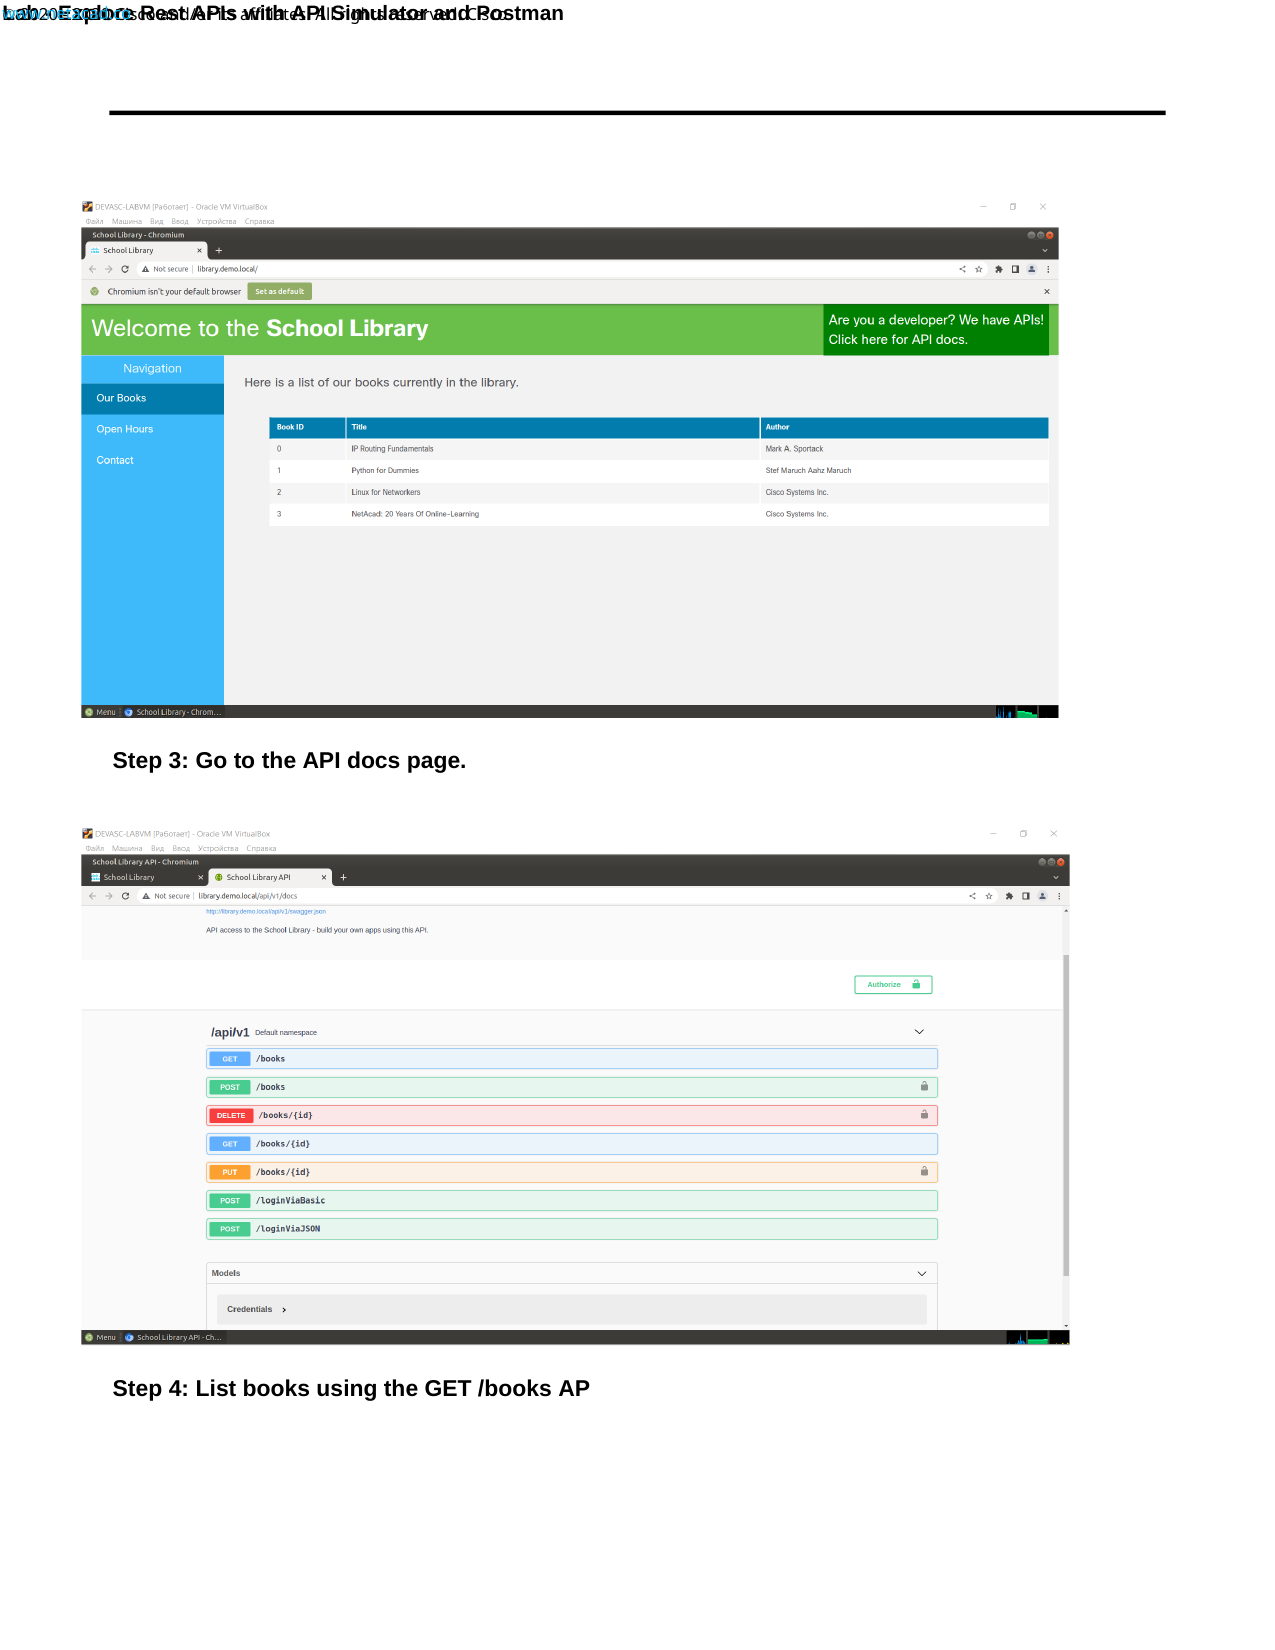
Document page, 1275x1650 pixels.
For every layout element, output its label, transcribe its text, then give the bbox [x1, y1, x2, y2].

picture [81, 826, 1070, 1346]
subtitle Step 3: Go to the API docs page. [112, 747, 1173, 773]
subtitle Step 4: List books using the GET /books AP [112, 1375, 1173, 1401]
picture [81, 199, 1059, 718]
